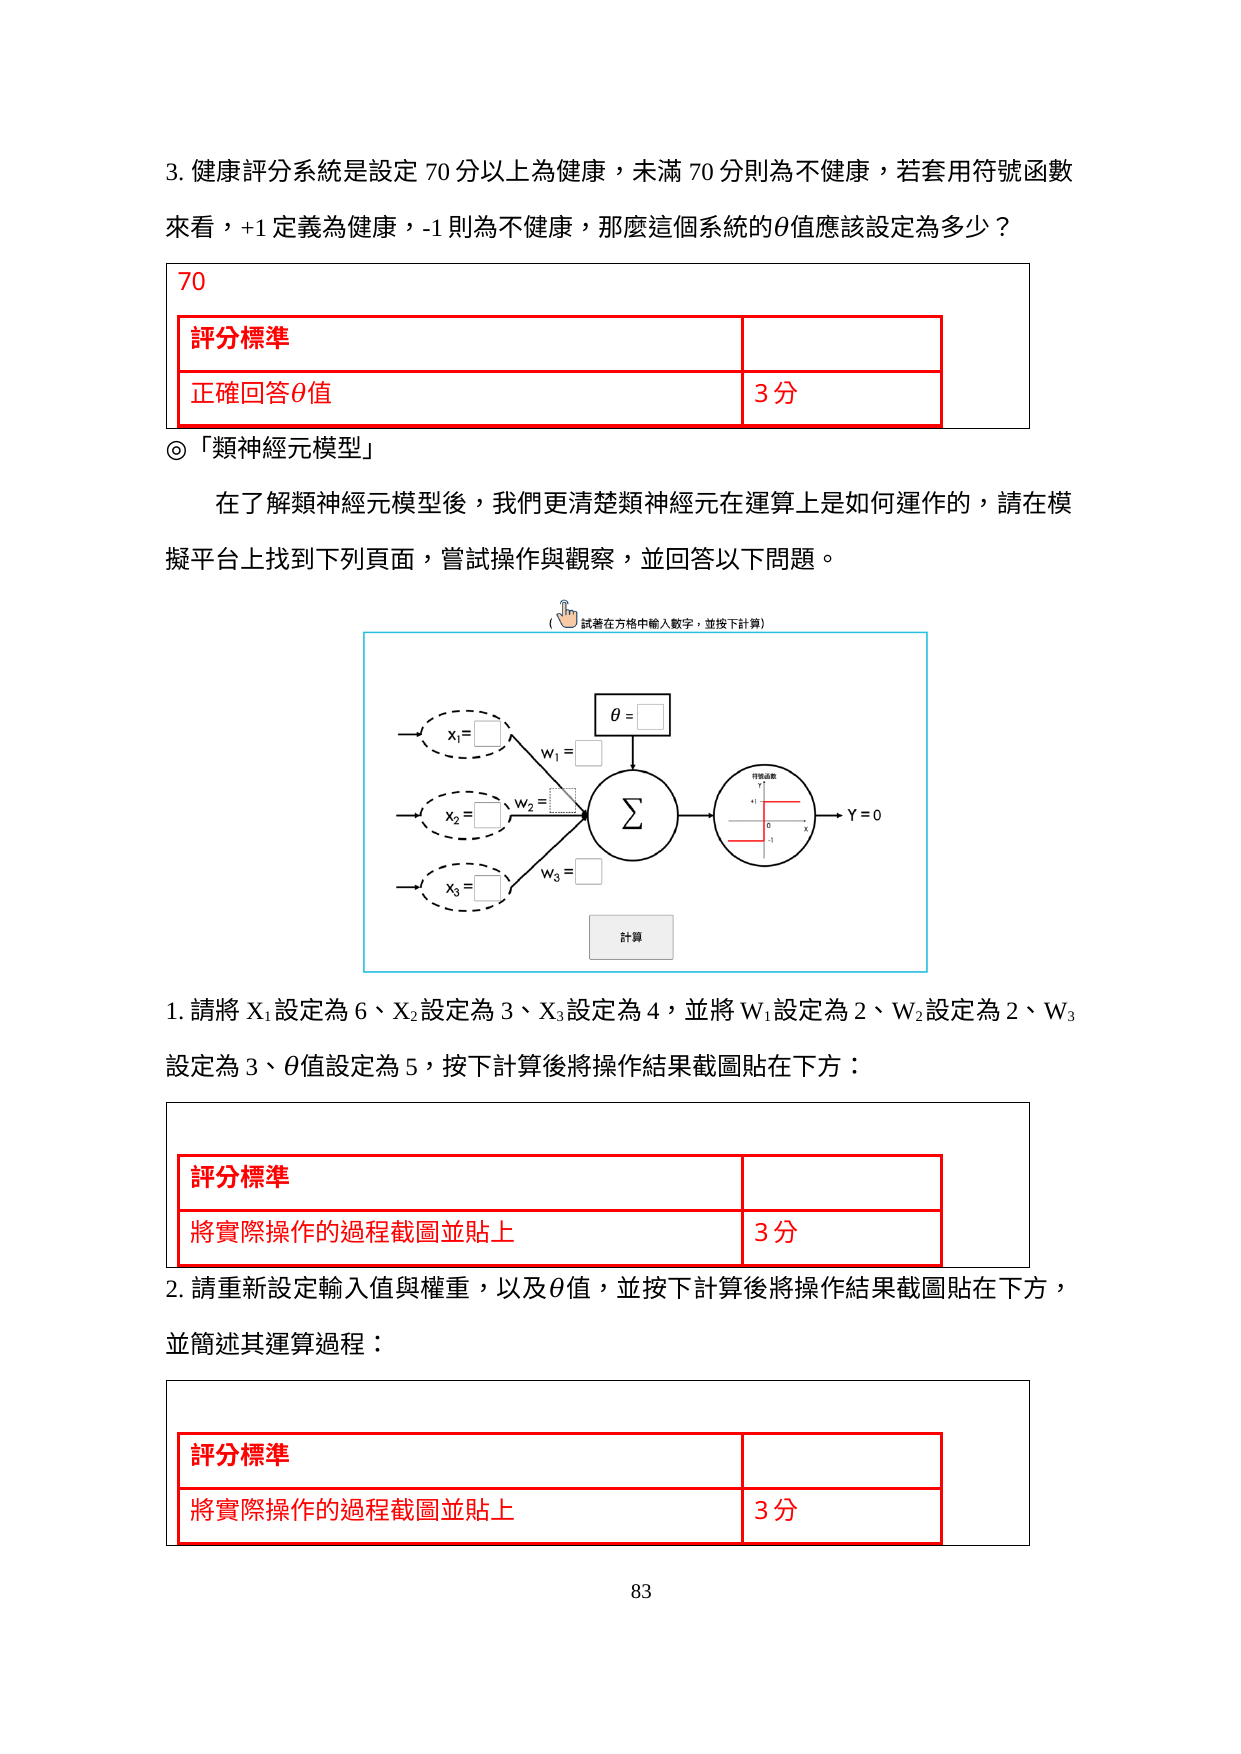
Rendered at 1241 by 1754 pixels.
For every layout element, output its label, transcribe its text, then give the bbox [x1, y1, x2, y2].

text 在了解類神經元模型後，我們更清楚類神經元在運算上是如何運作的，請在模擬平台上找到下列頁面，嘗試操作與觀察，並回答以下問題。 [165, 483, 1075, 577]
text 2. 請重新設定輸入值與權重，以及𝜃值，並按下計算後將操作結果截圖貼在下方，並簡述其運算過程： [165, 1268, 1075, 1362]
text 1. 請將X1設定為6、X2設定為3、X3設定為4，並將W1設定為2、W2設定為2、W3設定為3、𝜃值設定為5，按下計算後將操作結果截圖貼在下方： [165, 990, 1075, 1084]
picture [359, 595, 931, 976]
table_header [167, 1103, 1029, 1267]
table_header [167, 1381, 1029, 1545]
table_header 70 [167, 264, 1029, 428]
text 3. 健康評分系統是設定70分以上為健康，未滿70分則為不健康，若套用符號函數來看，+1定義為健康，-1則為不健康，那麼這個系統的𝜃值應該設定為多少？ [165, 151, 1075, 244]
text ◎「類神經元模型」 [165, 429, 1075, 465]
